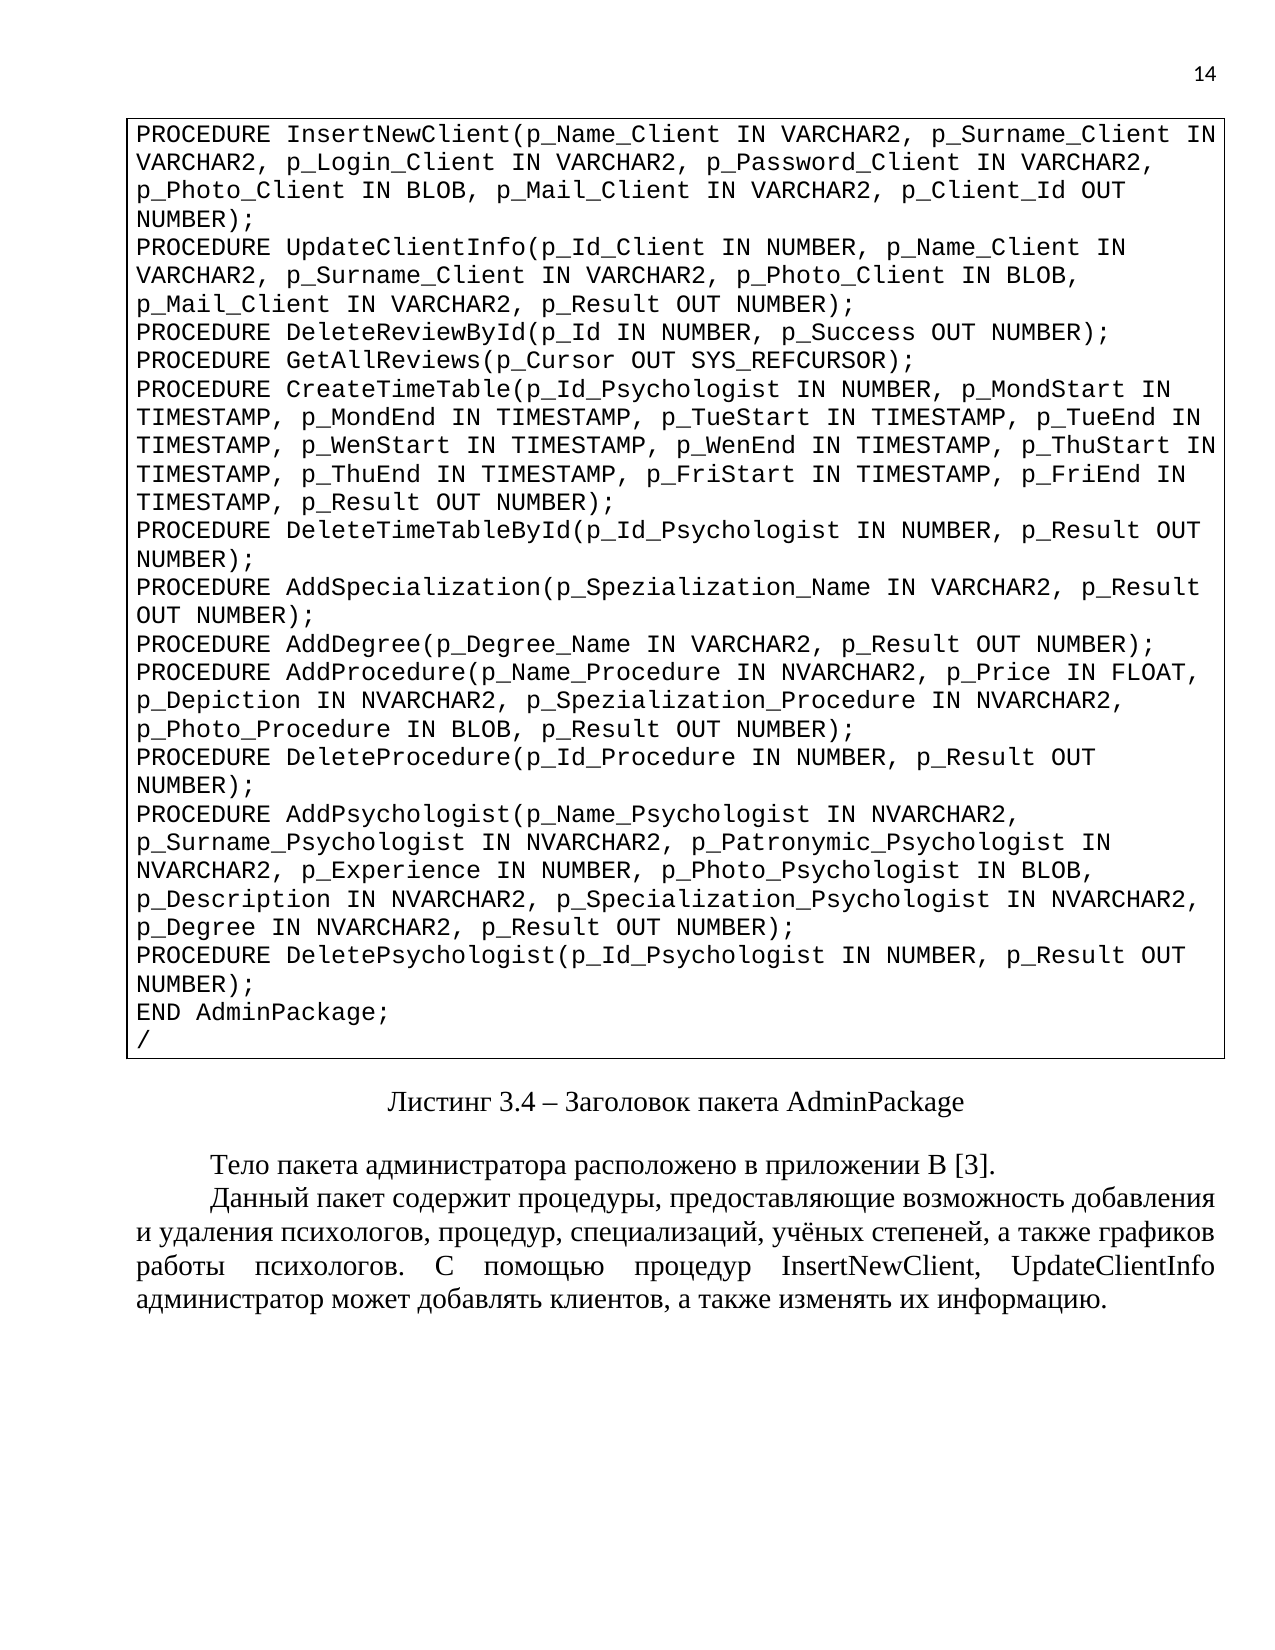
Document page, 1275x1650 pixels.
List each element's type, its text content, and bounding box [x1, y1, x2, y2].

text PROCEDURE CreateTimeTable(p_Id_Psychologist IN NUMBER, p_MondStart IN TIMESTAMP, p_MondEnd IN TIMESTAMP, p_TueStart IN TIMESTAMP, p_TueEnd IN TIMESTAMP, p_WenStart IN TIMESTAMP, p_WenEnd IN TIMESTAMP, p_ThuStart IN TIMESTAMP, p_ThuEnd IN TIMESTAMP, p_FriStart IN TIMESTAMP, p_FriEnd IN TIMESTAMP, p_Result OUT NUMBER); [136, 376, 1216, 518]
text PROCEDURE DeleteTimeTableById(p_Id_Psychologist IN NUMBER, p_Result OUT NUMBER); [136, 518, 1216, 574]
text PROCEDURE AddProcedure(p_Name_Procedure IN NVARCHAR2, p_Price IN FLOAT, p_Depiction IN NVARCHAR2, p_Spezialization_Procedure IN NVARCHAR2, p_Photo_Procedure IN BLOB, p_Result OUT NUMBER); [136, 659, 1216, 744]
text PROCEDURE InsertNewClient(p_Name_Client IN VARCHAR2, p_Surname_Client IN VARCHAR2, p_Login_Client IN VARCHAR2, p_Password_Client IN VARCHAR2, p_Photo_Client IN BLOB, p_Mail_Client IN VARCHAR2, p_Client_Id OUT NUMBER); [128, 119, 1224, 234]
text END AdminPackage; [136, 999, 1216, 1025]
text PROCEDURE UpdateClientInfo(p_Id_Client IN NUMBER, p_Name_Client IN VARCHAR2, p_Surname_Client IN VARCHAR2, p_Photo_Client IN BLOB, p_Mail_Client IN VARCHAR2, p_Result OUT NUMBER); [136, 234, 1216, 319]
text PROCEDURE DeleteReviewById(p_Id IN NUMBER, p_Success OUT NUMBER); [136, 319, 1216, 348]
text PROCEDURE AddSpecialization(p_Spezialization_Name IN VARCHAR2, p_Result OUT NUMBER); [136, 574, 1216, 631]
text PROCEDURE AddDegree(p_Degree_Name IN VARCHAR2, p_Result OUT NUMBER); [136, 631, 1216, 659]
text Листинг 3.4 – Заголовок пакета AdminPackage [136, 1084, 1216, 1118]
text PROCEDURE GetAllReviews(p_Cursor OUT SYS_REFCURSOR); [136, 348, 1216, 376]
text Данный пакет содержит процедуры, предоставляющие возможность добавления и удаления психологов, процедур, специализаций, учёных степеней, а также графиков работы психологов. С помощью процедур InsertNewClient, UpdateClientInfo администратор может добавлять клиентов, а также изменять их информацию. [136, 1181, 1216, 1315]
text PROCEDURE DeleteProcedure(p_Id_Procedure IN NUMBER, p_Result OUT NUMBER); [136, 744, 1216, 801]
text / [128, 1025, 1224, 1058]
text Тело пакета администратора расположено в приложении В [3]. [136, 1147, 1216, 1181]
text PROCEDURE AddPsychologist(p_Name_Psychologist IN NVARCHAR2, p_Surname_Psychologist IN NVARCHAR2, p_Patronymic_Psychologist IN NVARCHAR2, p_Experience IN NUMBER, p_Photo_Psychologist IN BLOB, p_Description IN NVARCHAR2, p_Specialization_Psychologist IN NVARCHAR2, p_Degree IN NVARCHAR2, p_Result OUT NUMBER); [136, 801, 1216, 943]
text PROCEDURE DeletePsychologist(p_Id_Psychologist IN NUMBER, p_Result OUT NUMBER); [136, 943, 1216, 999]
